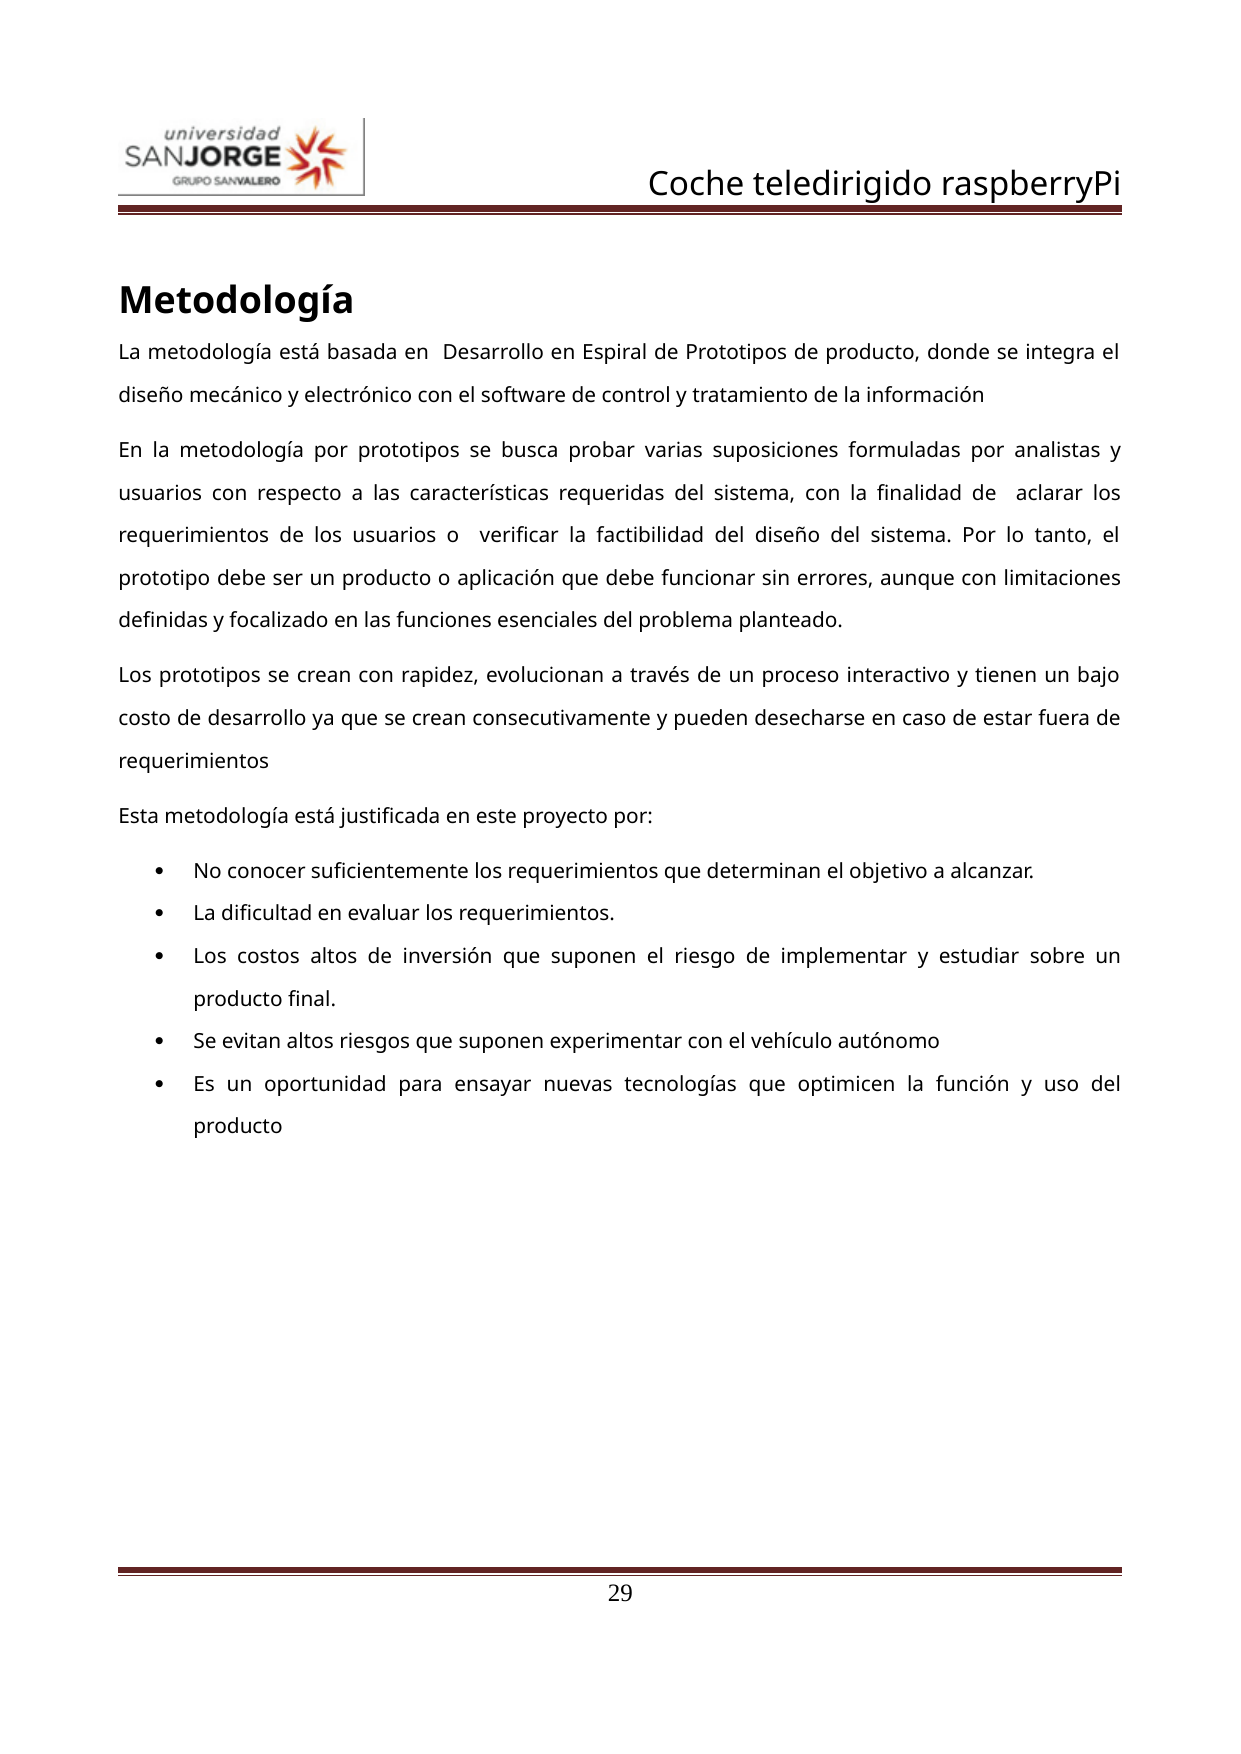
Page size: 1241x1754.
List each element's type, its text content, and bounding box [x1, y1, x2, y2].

text En la metodología por prototipos se busca probar varias suposiciones formuladas por analistas y usuarios con respecto a las características requeridas del sistema, con la finalidad de aclarar los requerimientos de los usuarios o verificar la factibilidad del diseño del sistema. Por lo tanto, el prototipo debe ser un producto o aplicación que debe funcionar sin errores, aunque con limitaciones definidas y focalizado en las funciones esenciales del problema planteado. [118, 435, 1122, 634]
list Es un oportunidad para ensayar nuevas tecnologías que optimicen la función y uso del producto [156, 1069, 1122, 1140]
text Los prototipos se crean con rapidez, evolucionan a través de un proceso interactivo y tienen un bajo costo de desarrollo ya que se crean consecutivamente y pueden desecharse en caso de estar fuera de requerimientos [118, 661, 1122, 774]
list No conocer suficientemente los requerimientos que determinan el objetivo a alcanzar. [156, 856, 1122, 884]
text Esta metodología está justificada en este proyecto por: [118, 801, 1122, 829]
picture [118, 118, 365, 196]
text La metodología está basada en Desarrollo en Espiral de Prototipos de producto, donde se integra el diseño mecánico y electrónico con el software de control y tratamiento de la información [118, 337, 1122, 408]
list La dificultad en evaluar los requerimientos. [156, 898, 1122, 927]
list Los costos altos de inversión que suponen el riesgo de implementar y estudiar sobre un producto final. [156, 941, 1122, 1012]
list Se evitan altos riesgos que suponen experimentar con el vehículo autónomo [156, 1026, 1122, 1055]
subtitle Metodología [118, 274, 1122, 325]
